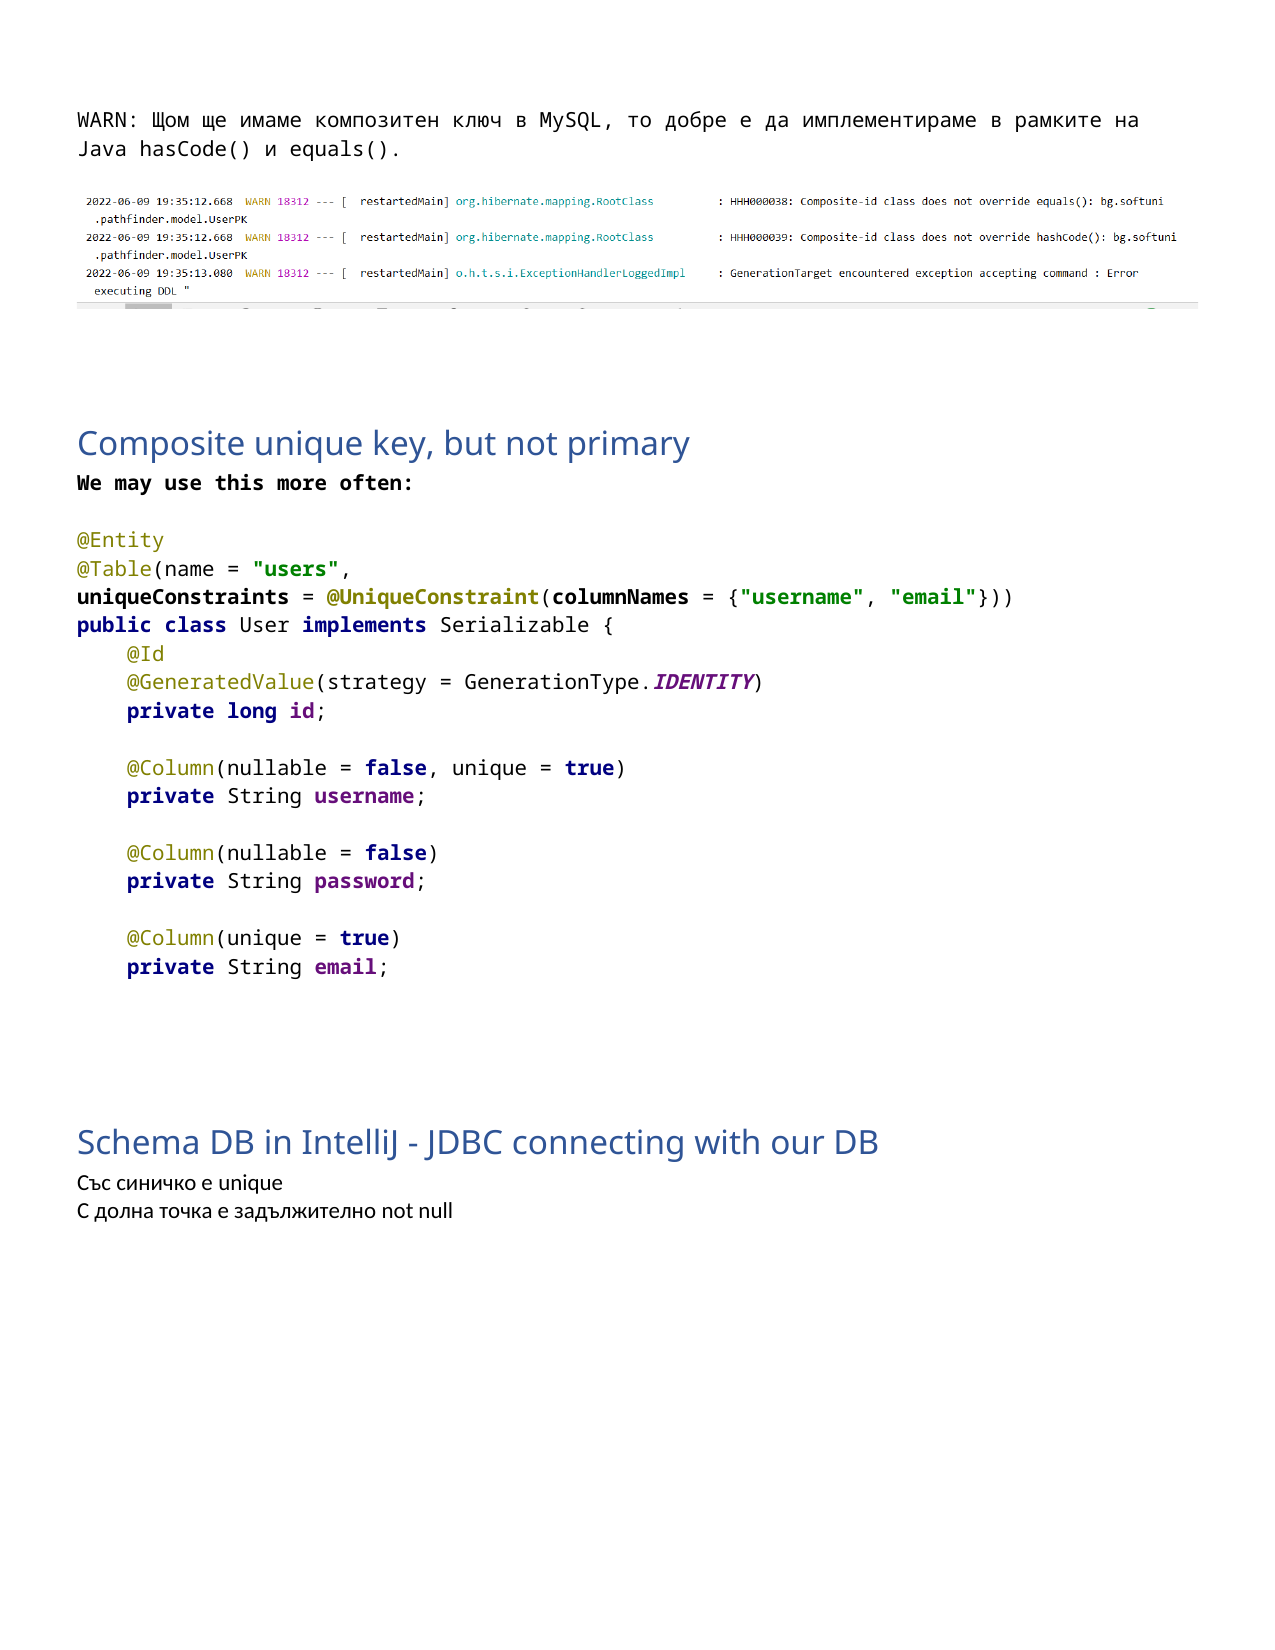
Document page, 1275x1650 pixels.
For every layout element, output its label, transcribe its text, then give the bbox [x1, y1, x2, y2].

subtitle Schema DB in IntelliJ - JDBC connecting with our DB [77, 1119, 1198, 1164]
text @Entity @Table(name = "users", [77, 525, 1198, 582]
subtitle Composite unique key, but not primary [77, 419, 1198, 465]
picture [76, 190, 1199, 309]
text Със синичко е unique [77, 1168, 1198, 1196]
text We may use this more often: [77, 468, 1198, 497]
text uniqueConstraints = @UniqueConstraint(columnNames = {"username", "email"})) public class User implements Serializable { @Id @GeneratedValue(strategy = GenerationType.IDENTITY) private long id; @Column(nullable = false, unique = true) private String username; @Column(nullable = false) private String password; @Column(unique = true) private String email; [77, 582, 1198, 980]
text С долна точка е задължително not null [77, 1196, 1198, 1224]
text WARN: Щом ще имаме композитен ключ в MySQL, то добре е да имплементираме в рамките на Java hasCode() и equals(). [77, 105, 1198, 162]
